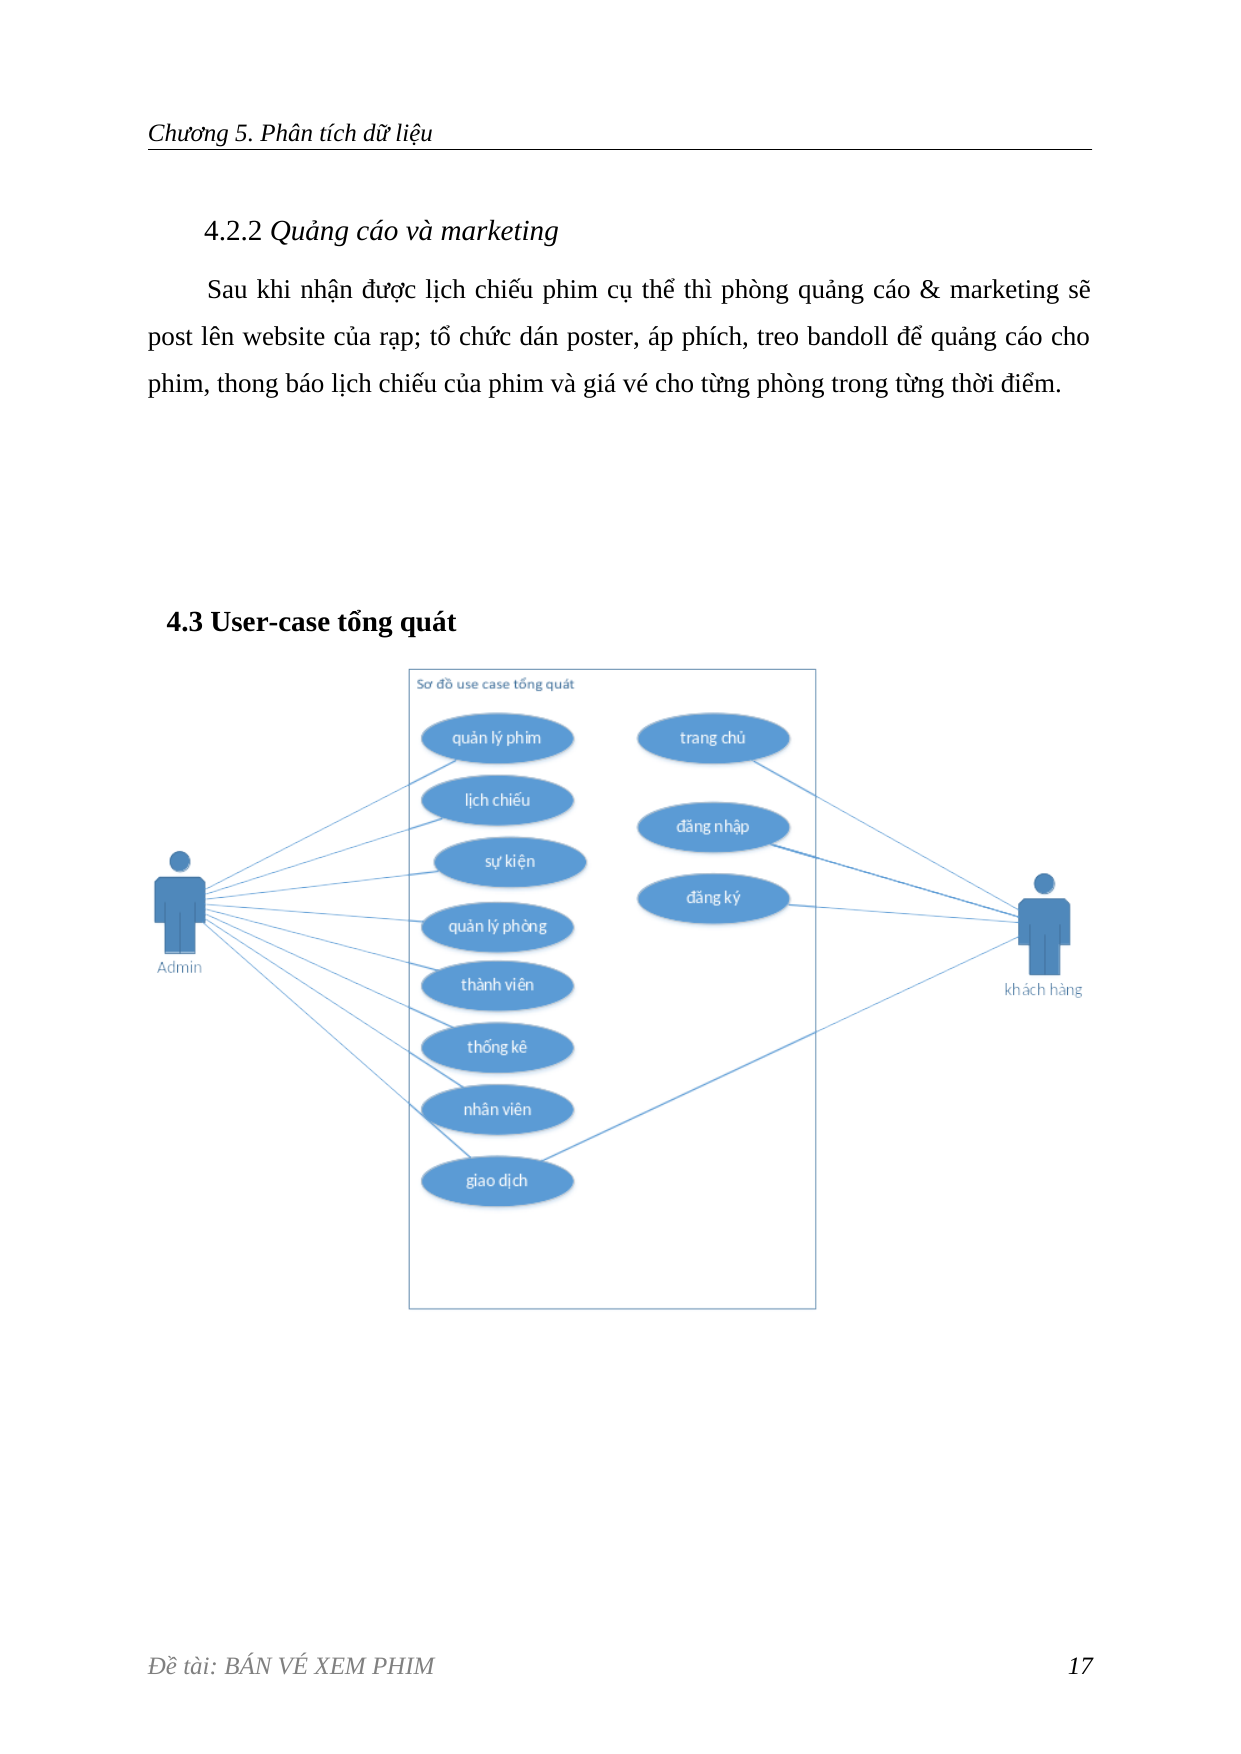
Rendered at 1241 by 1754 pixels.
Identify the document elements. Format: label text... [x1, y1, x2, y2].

subtitle Quảng cáo và marketing [204, 207, 1092, 248]
subtitle User-case tổng quát [166, 594, 1092, 640]
text Sau khi nhận được lịch chiếu phim cụ thể thì phòng quảng cáo & marketing sẽ post lên website của rạp; tổ chức dán poster, áp phích, treo bandoll để quảng cáo cho phim, thong báo lịch chiếu của phim và giá vé cho từng phòng trong từng thời điểm. [148, 273, 1092, 398]
